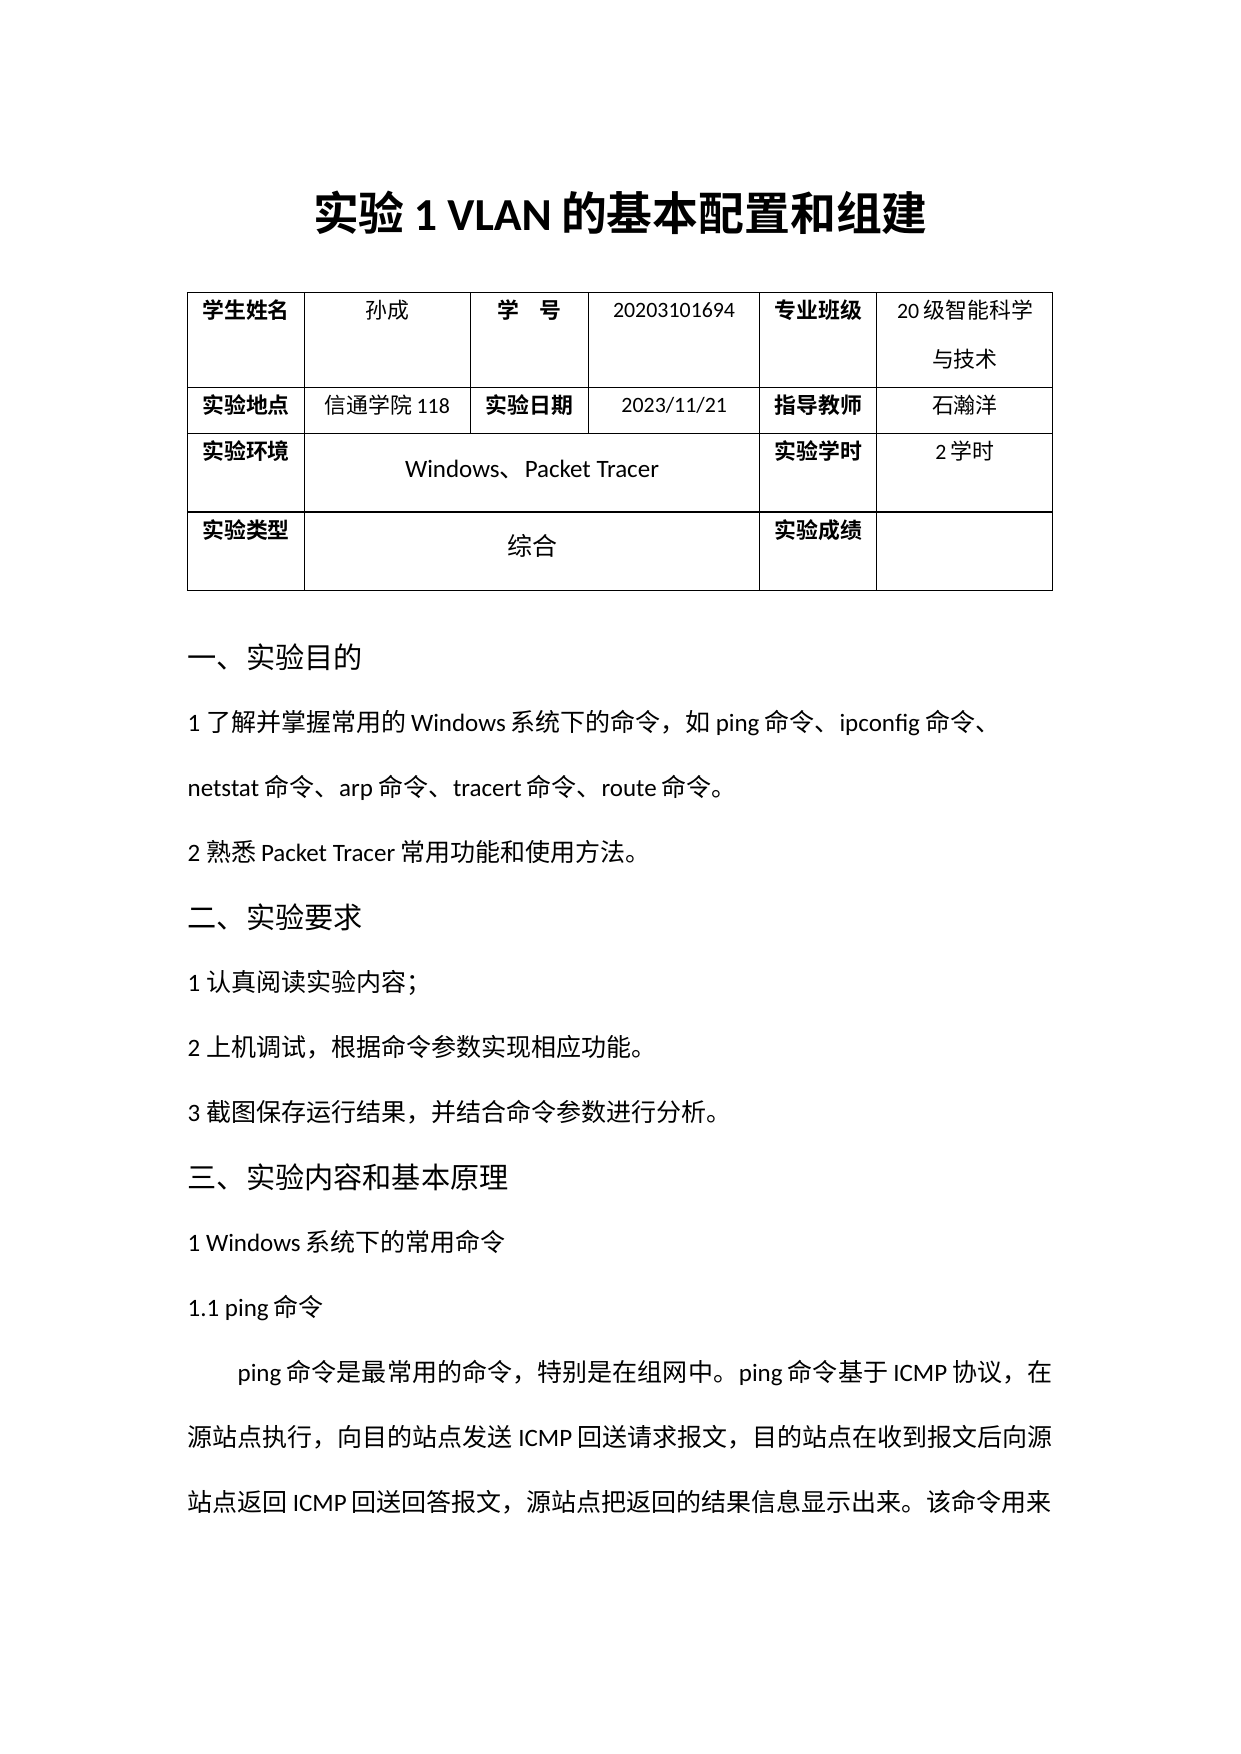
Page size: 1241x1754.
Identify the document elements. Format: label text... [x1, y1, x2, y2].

table_cell 实验环境 [188, 434, 304, 511]
text 实验1 VLAN的基本配置和组建 [187, 162, 1053, 259]
text 2 上机调试，根据命令参数实现相应功能。 [187, 1013, 1053, 1078]
text 1 认真阅读实验内容； [187, 948, 1053, 1013]
text 1 Windows系统下的常用命令 [187, 1208, 1053, 1273]
table_cell 实验类型 [188, 513, 304, 590]
table_header 孙成 [305, 293, 470, 387]
table_header 20级智能科学与技术 [877, 293, 1052, 387]
text 三、实验内容和基本原理 [187, 1143, 1053, 1208]
text 3 截图保存运行结果，并结合命令参数进行分析。 [187, 1078, 1053, 1143]
table_cell 2023/11/21 [589, 388, 759, 433]
table_header 学生姓名 [188, 293, 304, 387]
text 二、实验要求 [187, 883, 1053, 948]
table_cell [877, 513, 1052, 590]
table_header 20203101694 [589, 293, 759, 387]
table_header 学 号 [471, 293, 588, 387]
text 1.1 ping命令 [187, 1273, 1053, 1338]
table_header 专业班级 [760, 293, 876, 387]
table_cell 指导教师 [760, 388, 876, 433]
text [187, 1338, 1053, 1533]
table_cell 信通学院118 [305, 388, 470, 433]
table_cell 实验日期 [471, 388, 588, 433]
text 一、实验目的 [187, 623, 1053, 688]
table_cell 综合 [305, 513, 759, 590]
table_cell 2学时 [877, 434, 1052, 511]
table_cell 石瀚洋 [877, 388, 1052, 433]
table_cell 实验地点 [188, 388, 304, 433]
table_cell Windows、Packet Tracer [305, 434, 759, 511]
table_cell 实验成绩 [760, 513, 876, 590]
table_cell 实验学时 [760, 434, 876, 511]
text 1 了解并掌握常用的Windows系统下的命令，如ping命令、ipconfig命令、netstat命令、arp命令、tracert命令、route命令。 [187, 688, 1053, 818]
text 2 熟悉Packet Tracer常用功能和使用方法。 [187, 818, 1053, 883]
